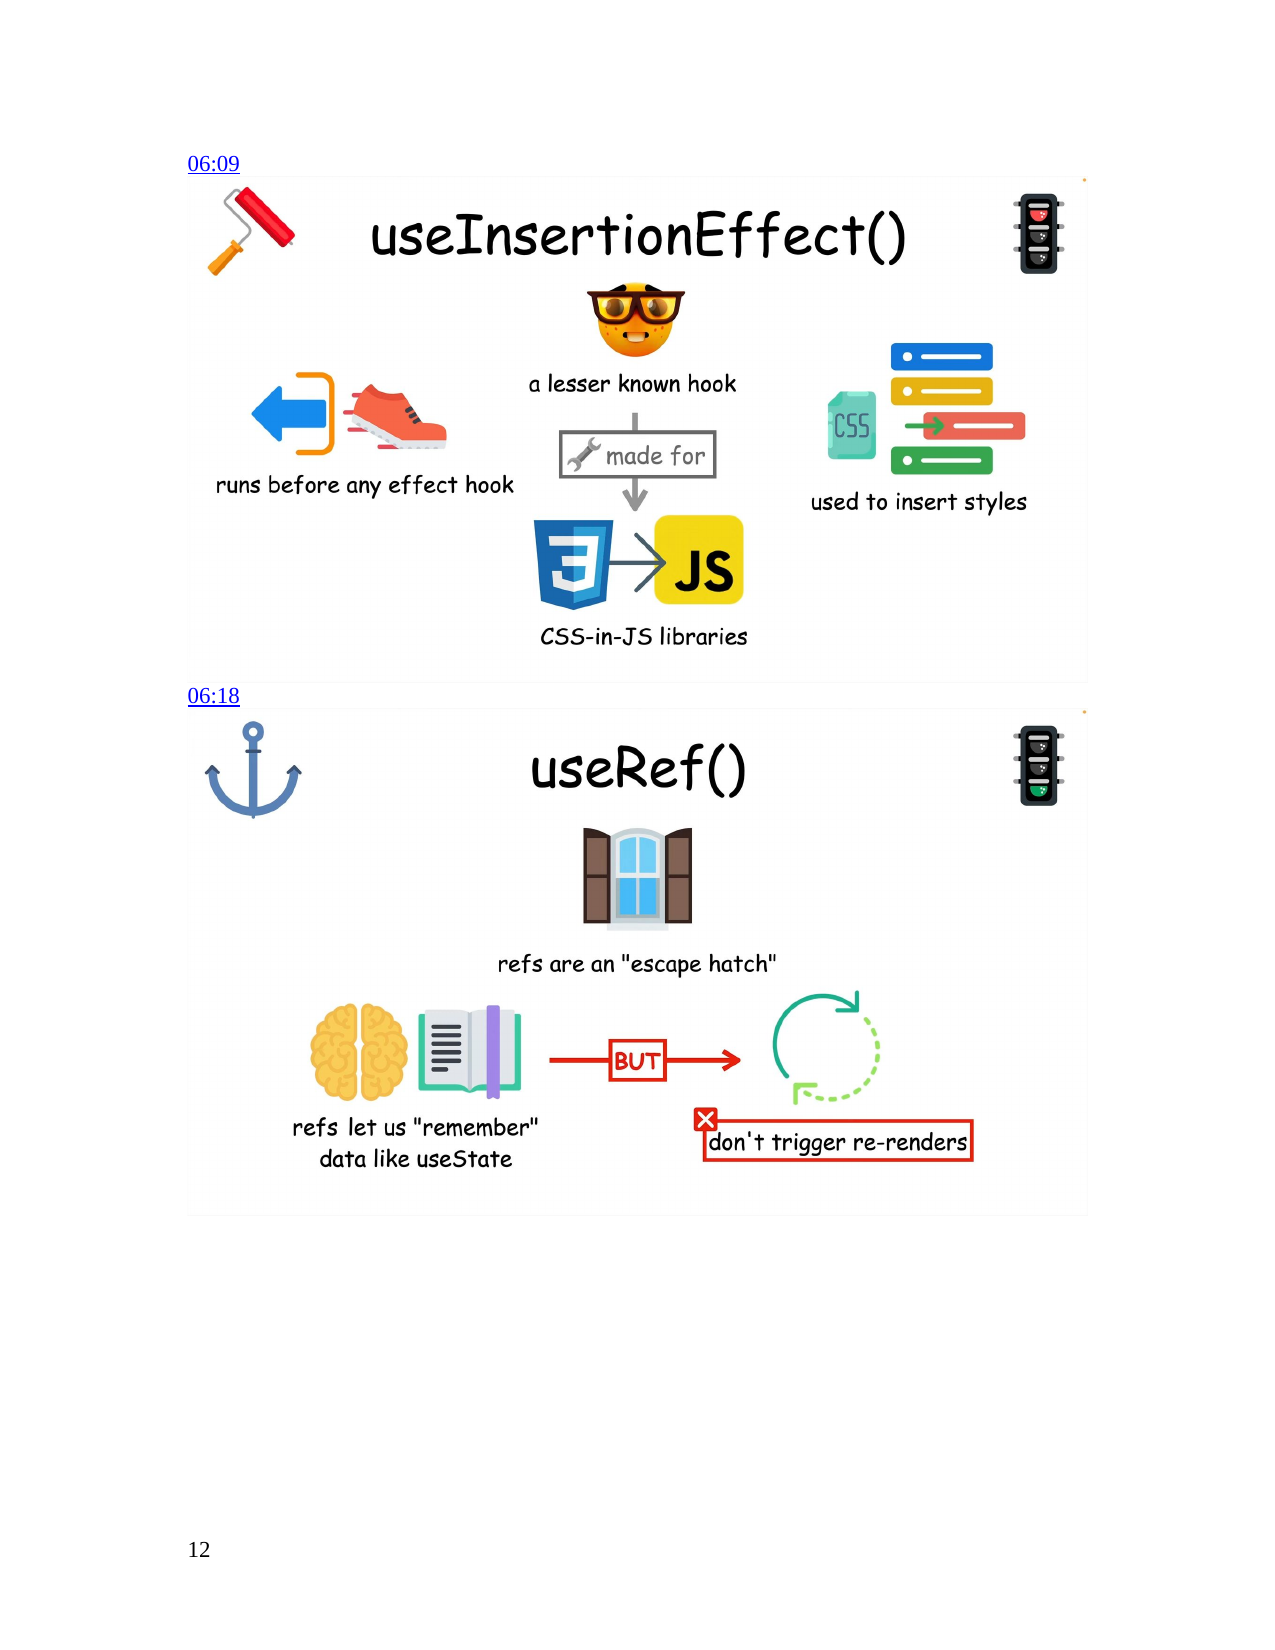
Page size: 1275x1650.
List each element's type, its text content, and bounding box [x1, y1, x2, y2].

text 06:09 06:18 [187, 150, 1087, 176]
text 06:09 06:18 [187, 683, 1087, 708]
picture [187, 176, 1088, 683]
picture [187, 708, 1088, 1216]
